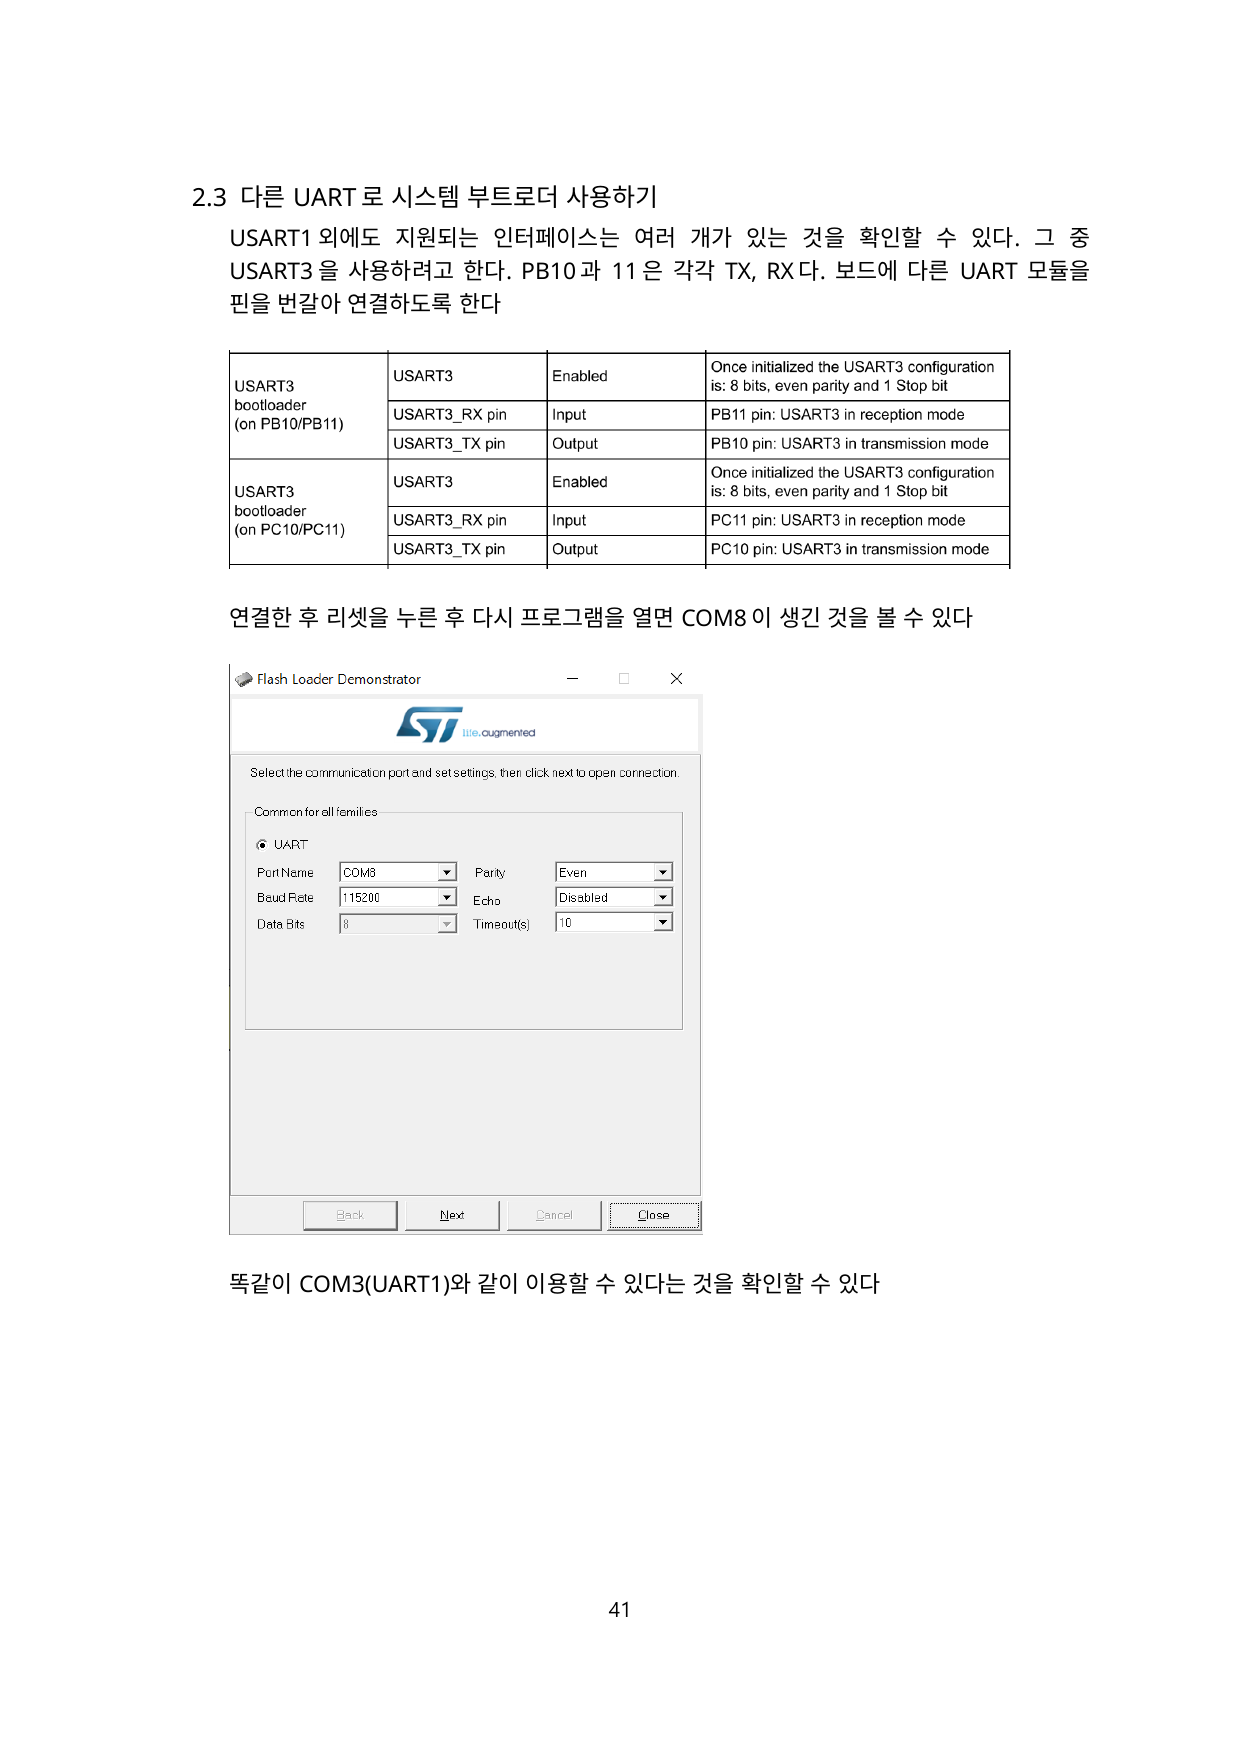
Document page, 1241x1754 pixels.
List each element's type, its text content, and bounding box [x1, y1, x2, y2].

picture [229, 350, 1013, 569]
picture [229, 664, 703, 1235]
subtitle 다른 UART로 시스템 부트로더 사용하기 [192, 177, 1090, 213]
list USART1외에도 지원되는 인터페이스는 여러 개가 있는 것을 확인할 수 있다. 그 중 USART3을 사용하려고 한다. PB10과 11은 각각 TX, RX다. 보드에 다른 UART 모듈을 핀을 번갈아 연결하도록 한다 [229, 220, 1090, 319]
list 연결한 후 리셋을 누른 후 다시 프로그램을 열면 COM8이 생긴 것을 볼 수 있다 [229, 599, 1090, 633]
list 똑같이 COM3(UART1)와 같이 이용할 수 있다는 것을 확인할 수 있다 [229, 1266, 1090, 1299]
